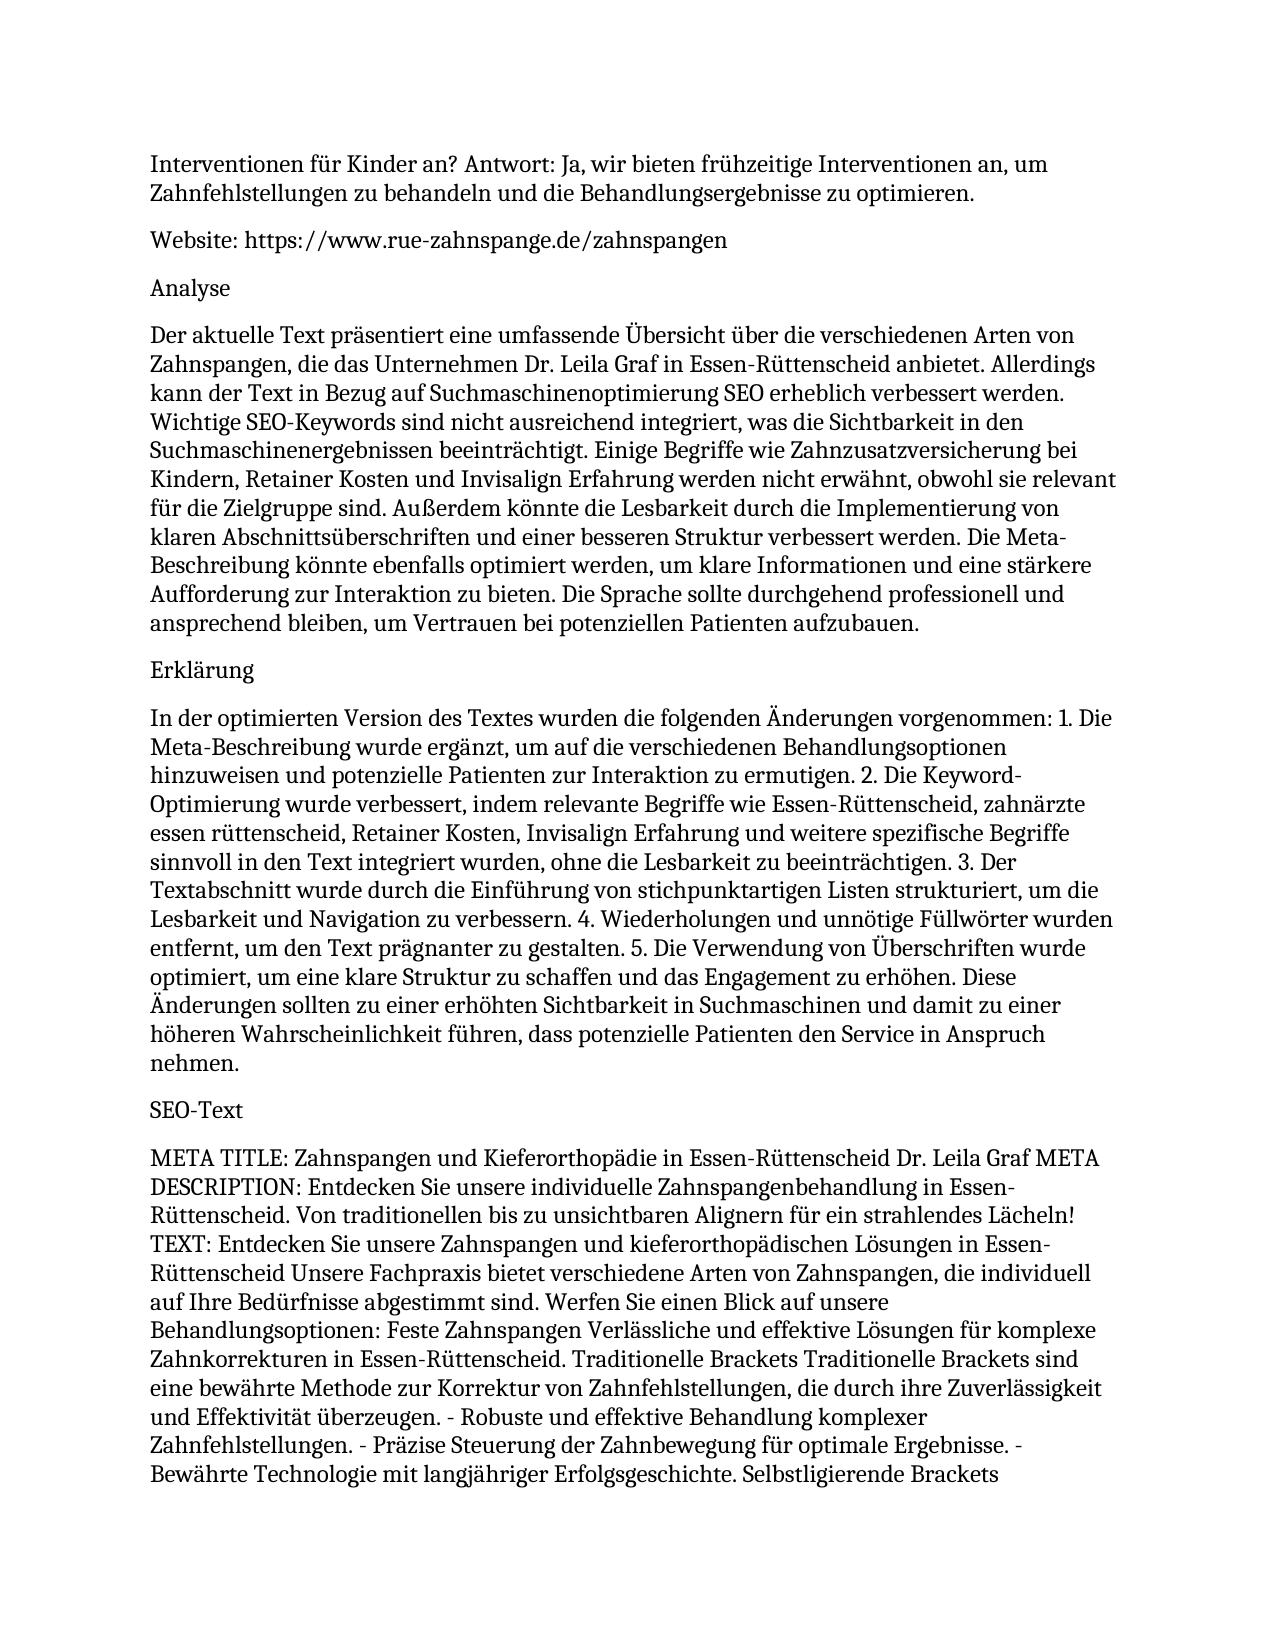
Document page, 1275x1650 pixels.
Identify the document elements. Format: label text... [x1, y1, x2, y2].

text Analyse [150, 274, 1125, 302]
text Der aktuelle Text präsentiert eine umfassende Übersicht über die verschiedenen Arten von Zahnspangen, die das Unternehmen Dr. Leila Graf in Essen-Rüttenscheid anbietet. Allerdings kann der Text in Bezug auf Suchmaschinenoptimierung SEO erheblich verbessert werden. Wichtige SEO-Keywords sind nicht ausreichend integriert, was die Sichtbarkeit in den Suchmaschinenergebnissen beeinträchtigt. Einige Begriffe wie Zahnzusatzversicherung bei Kindern, Retainer Kosten und Invisalign Erfahrung werden nicht erwähnt, obwohl sie relevant für die Zielgruppe sind. Außerdem könnte die Lesbarkeit durch die Implementierung von klaren Abschnittsüberschriften und einer besseren Struktur verbessert werden. Die Meta-Beschreibung könnte ebenfalls optimiert werden, um klare Informationen und eine stärkere Aufforderung zur Interaktion zu bieten. Die Sprache sollte durchgehend professionell und ansprechend bleiben, um Vertrauen bei potenziellen Patienten aufzubauen. [150, 321, 1125, 637]
text Website: https://www.rue-zahnspange.de/zahnspangen [150, 226, 1125, 255]
text Erklärung [150, 656, 1125, 685]
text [150, 1144, 1125, 1489]
text In der optimierten Version des Textes wurden die folgenden Änderungen vorgenommen: 1. Die Meta-Beschreibung wurde ergänzt, um auf die verschiedenen Behandlungsoptionen hinzuweisen und potenzielle Patienten zur Interaktion zu ermutigen. 2. Die Keyword-Optimierung wurde verbessert, indem relevante Begriffe wie Essen-Rüttenscheid, zahnärzte essen rüttenscheid, Retainer Kosten, Invisalign Erfahrung und weitere spezifische Begriffe sinnvoll in den Text integriert wurden, ohne die Lesbarkeit zu beeinträchtigen. 3. Der Textabschnitt wurde durch die Einführung von stichpunktartigen Listen strukturiert, um die Lesbarkeit und Navigation zu verbessern. 4. Wiederholungen und unnötige Füllwörter wurden entfernt, um den Text prägnanter zu gestalten. 5. Die Verwendung von Überschriften wurde optimiert, um eine klare Struktur zu schaffen und das Engagement zu erhöhen. Diese Änderungen sollten zu einer erhöhten Sichtbarkeit in Suchmaschinen und damit zu einer höheren Wahrscheinlichkeit führen, dass potenzielle Patienten den Service in Anspruch nehmen. [150, 704, 1125, 1077]
text SEO-Text [150, 1096, 1125, 1125]
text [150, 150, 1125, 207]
